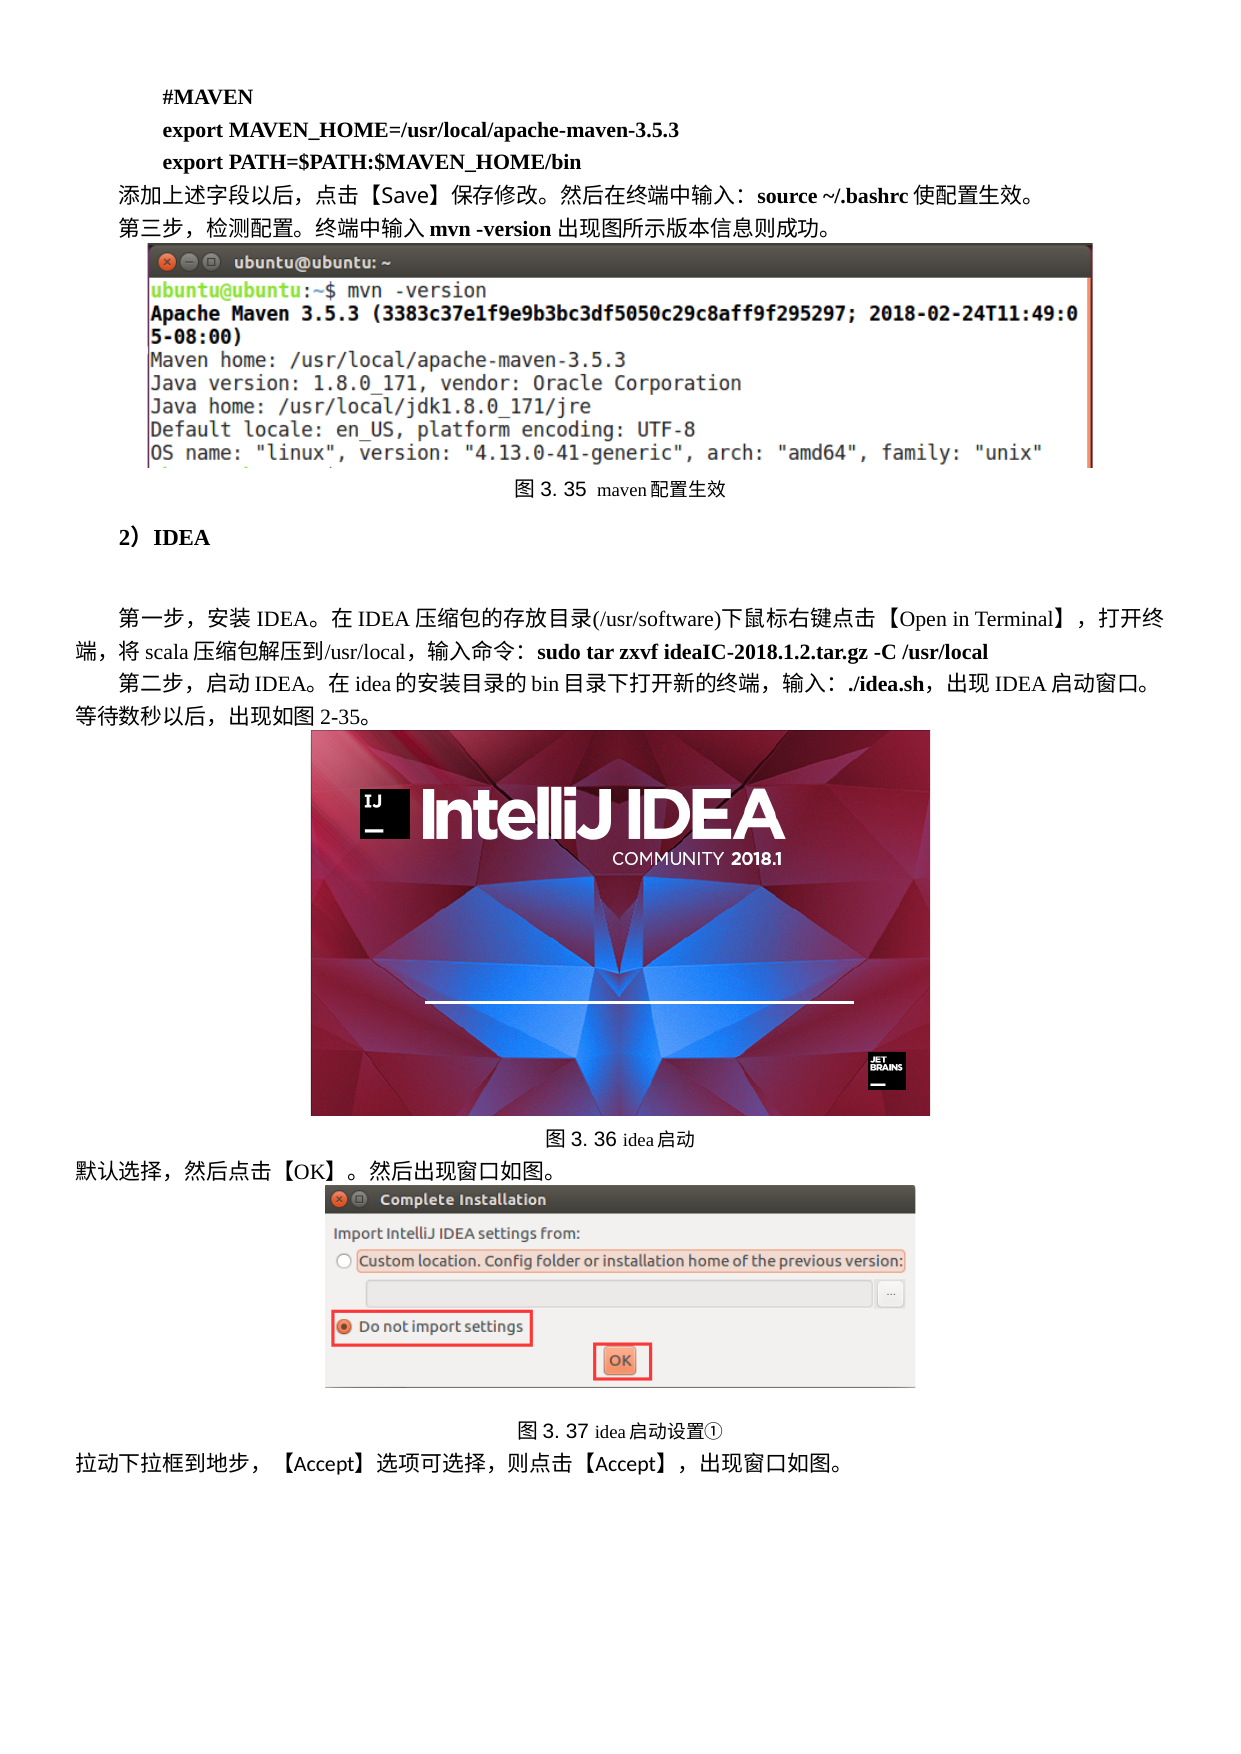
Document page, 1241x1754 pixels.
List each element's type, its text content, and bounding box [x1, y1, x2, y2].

list IDEA [75, 503, 1165, 568]
text 图 3. 35 maven配置生效 [75, 471, 1165, 503]
text export PATH=$PATH:$MAVEN_HOME/bin [119, 146, 1165, 178]
picture [325, 1185, 916, 1388]
list 第一步，安装IDEA。在IDEA压缩包的存放目录(/usr/software)下鼠标右键点击【Open in Terminal】，打开终端，将scala压缩包解压到/usr/local，输入命令：sudo tar zxvf ideaIC-2018.1.2.tar.gz -C /usr/local [75, 601, 1165, 666]
text #MAVEN [119, 81, 1165, 113]
text 图 3. 36 idea启动 [75, 1121, 1165, 1153]
text 图 3. 37 idea启动设置① [75, 1413, 1165, 1446]
text 拉动下拉框到地步，【Accept】选项可选择，则点击【Accept】，出现窗口如图。 [75, 1446, 1165, 1478]
text export MAVEN_HOME=/usr/local/apache-maven-3.5.3 [119, 113, 1165, 146]
list 等待数秒以后，出现如图2-35。 [75, 698, 1165, 731]
picture [310, 730, 930, 1116]
text 第三步，检测配置。终端中输入mvn -version 出现图所示版本信息则成功。 [75, 211, 1165, 243]
list 第二步，启动IDEA。在idea的安装目录的bin目录下打开新的终端，输入：./idea.sh，出现IDEA启动窗口。 [119, 666, 1165, 698]
text 添加上述字段以后，点击【Save】保存修改。然后在终端中输入：source ~/.bashrc使配置生效。 [75, 178, 1165, 211]
text 默认选择，然后点击【OK】。然后出现窗口如图。 [75, 1153, 1165, 1186]
picture [147, 243, 1093, 468]
